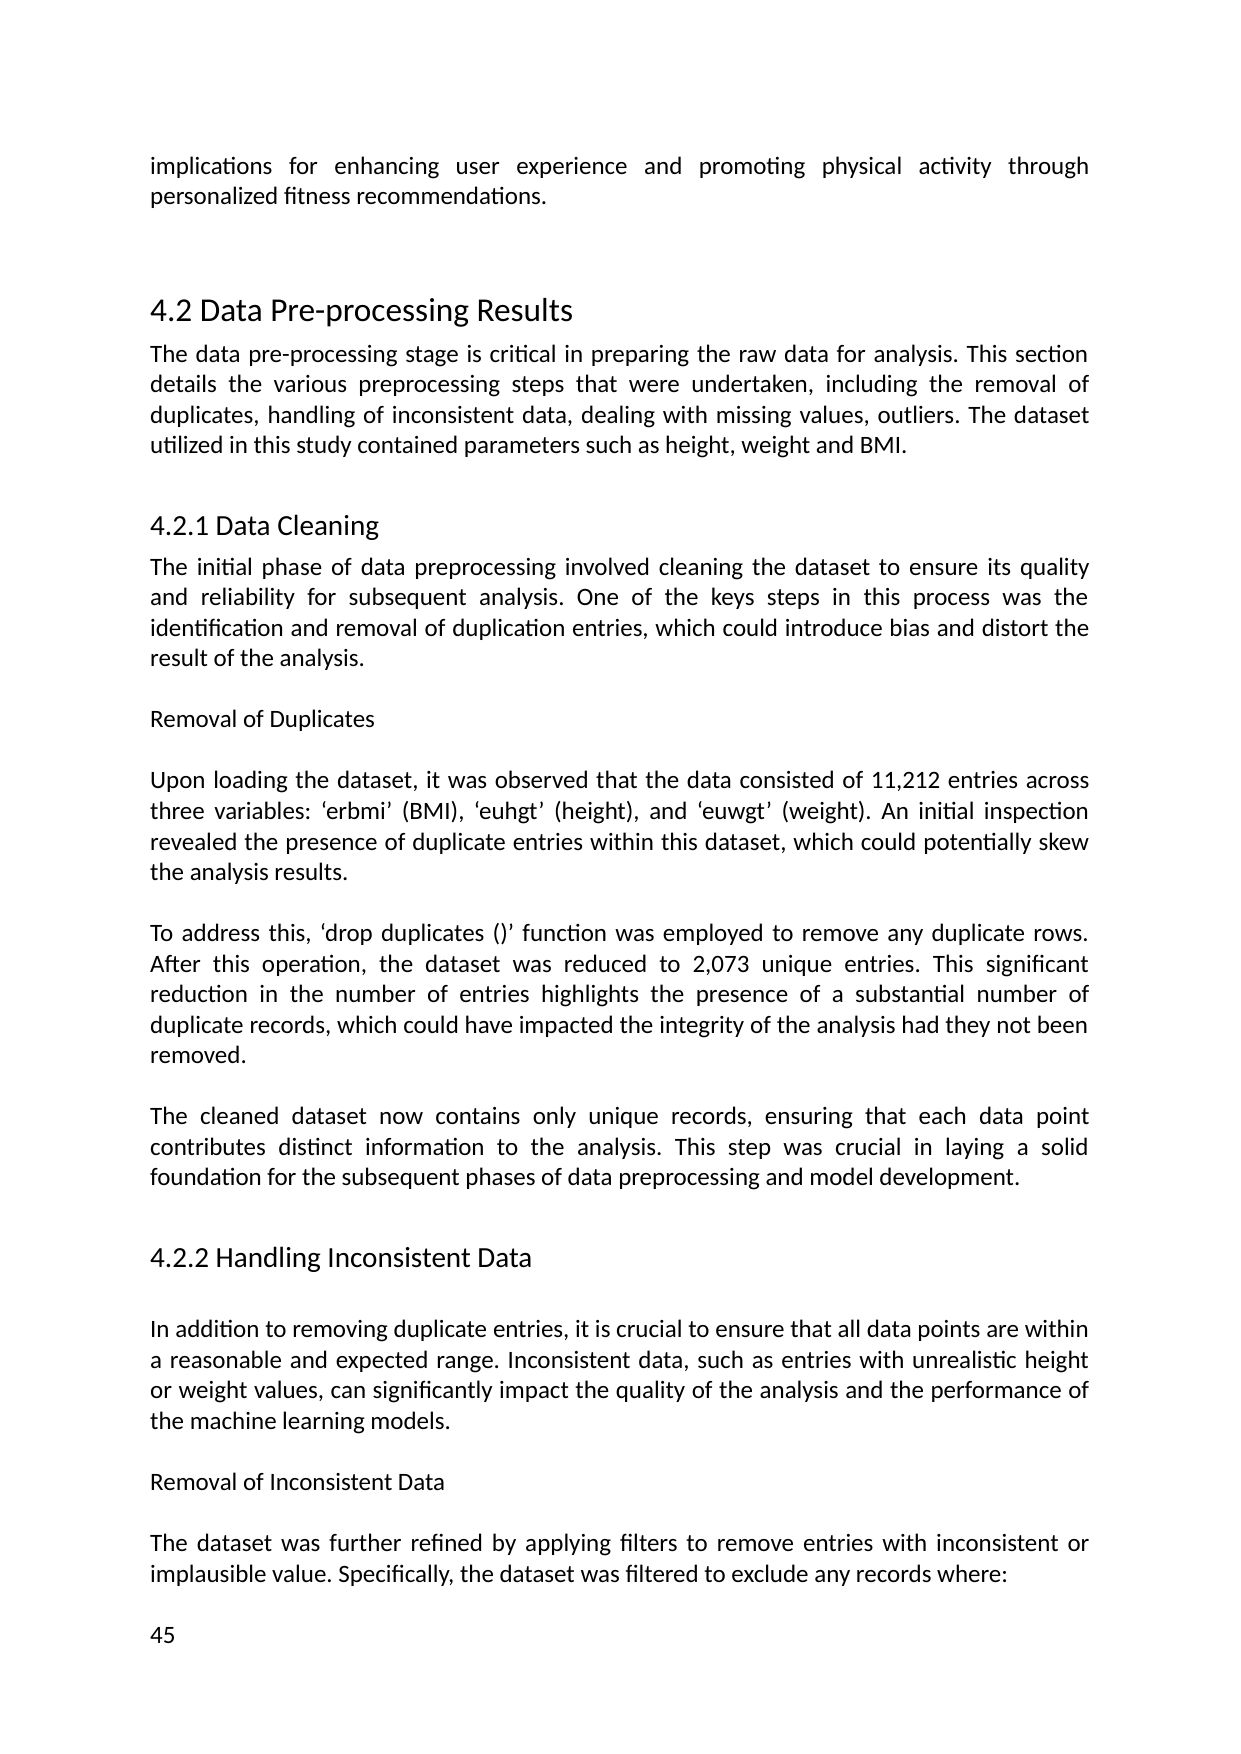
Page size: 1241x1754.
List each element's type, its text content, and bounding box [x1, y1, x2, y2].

subtitle 4.2 Data Pre-processing Results [150, 289, 1090, 329]
subtitle 4.2.2 Handling Inconsistent Data [150, 1239, 1090, 1275]
text The initial phase of data preprocessing involved cleaning the dataset to ensure its quality and reliability for subsequent analysis. One of the keys steps in this process was the identification and removal of duplication entries, which could introduce bias and distort the result of the analysis. [150, 551, 1090, 673]
text Removal of Inconsistent Data [150, 1466, 1090, 1497]
text Removal of Duplicates [150, 704, 1090, 734]
subtitle 4.2.1 Data Cleaning [150, 507, 1090, 543]
text The dataset was further refined by applying filters to remove entries with inconsistent or implausible value. Specifically, the dataset was filtered to exclude any records where: [150, 1527, 1090, 1588]
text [150, 150, 1090, 211]
text In addition to removing duplicate entries, it is crucial to ensure that all data points are within a reasonable and expected range. Inconsistent data, such as entries with unrealistic height or weight values, can significantly impact the quality of the analysis and the performance of the machine learning models. [150, 1314, 1090, 1436]
text Upon loading the dataset, it was observed that the data consisted of 11,212 entries across three variables: ‘erbmi’ (BMI), ‘euhgt’ (height), and ‘euwgt’ (weight). An initial inspection revealed the presence of duplicate entries within this dataset, which could potentially skew the analysis results. [150, 765, 1090, 887]
text The cleaned dataset now contains only unique records, ensuring that each data point contributes distinct information to the analysis. This step was crucial in laying a solid foundation for the subsequent phases of data preprocessing and model development. [150, 1100, 1090, 1192]
text The data pre-processing stage is critical in preparing the raw data for analysis. This section details the various preprocessing steps that were undertaken, including the removal of duplicates, handling of inconsistent data, dealing with missing values, outliers. The dataset utilized in this study contained parameters such as height, weight and BMI. [150, 338, 1090, 460]
text To address this, ‘drop duplicates ()’ function was employed to remove any duplicate rows. After this operation, the dataset was reduced to 2,073 unique entries. This significant reduction in the number of entries highlights the presence of a substantial number of duplicate records, which could have impacted the integrity of the analysis had they not been removed. [150, 917, 1090, 1070]
